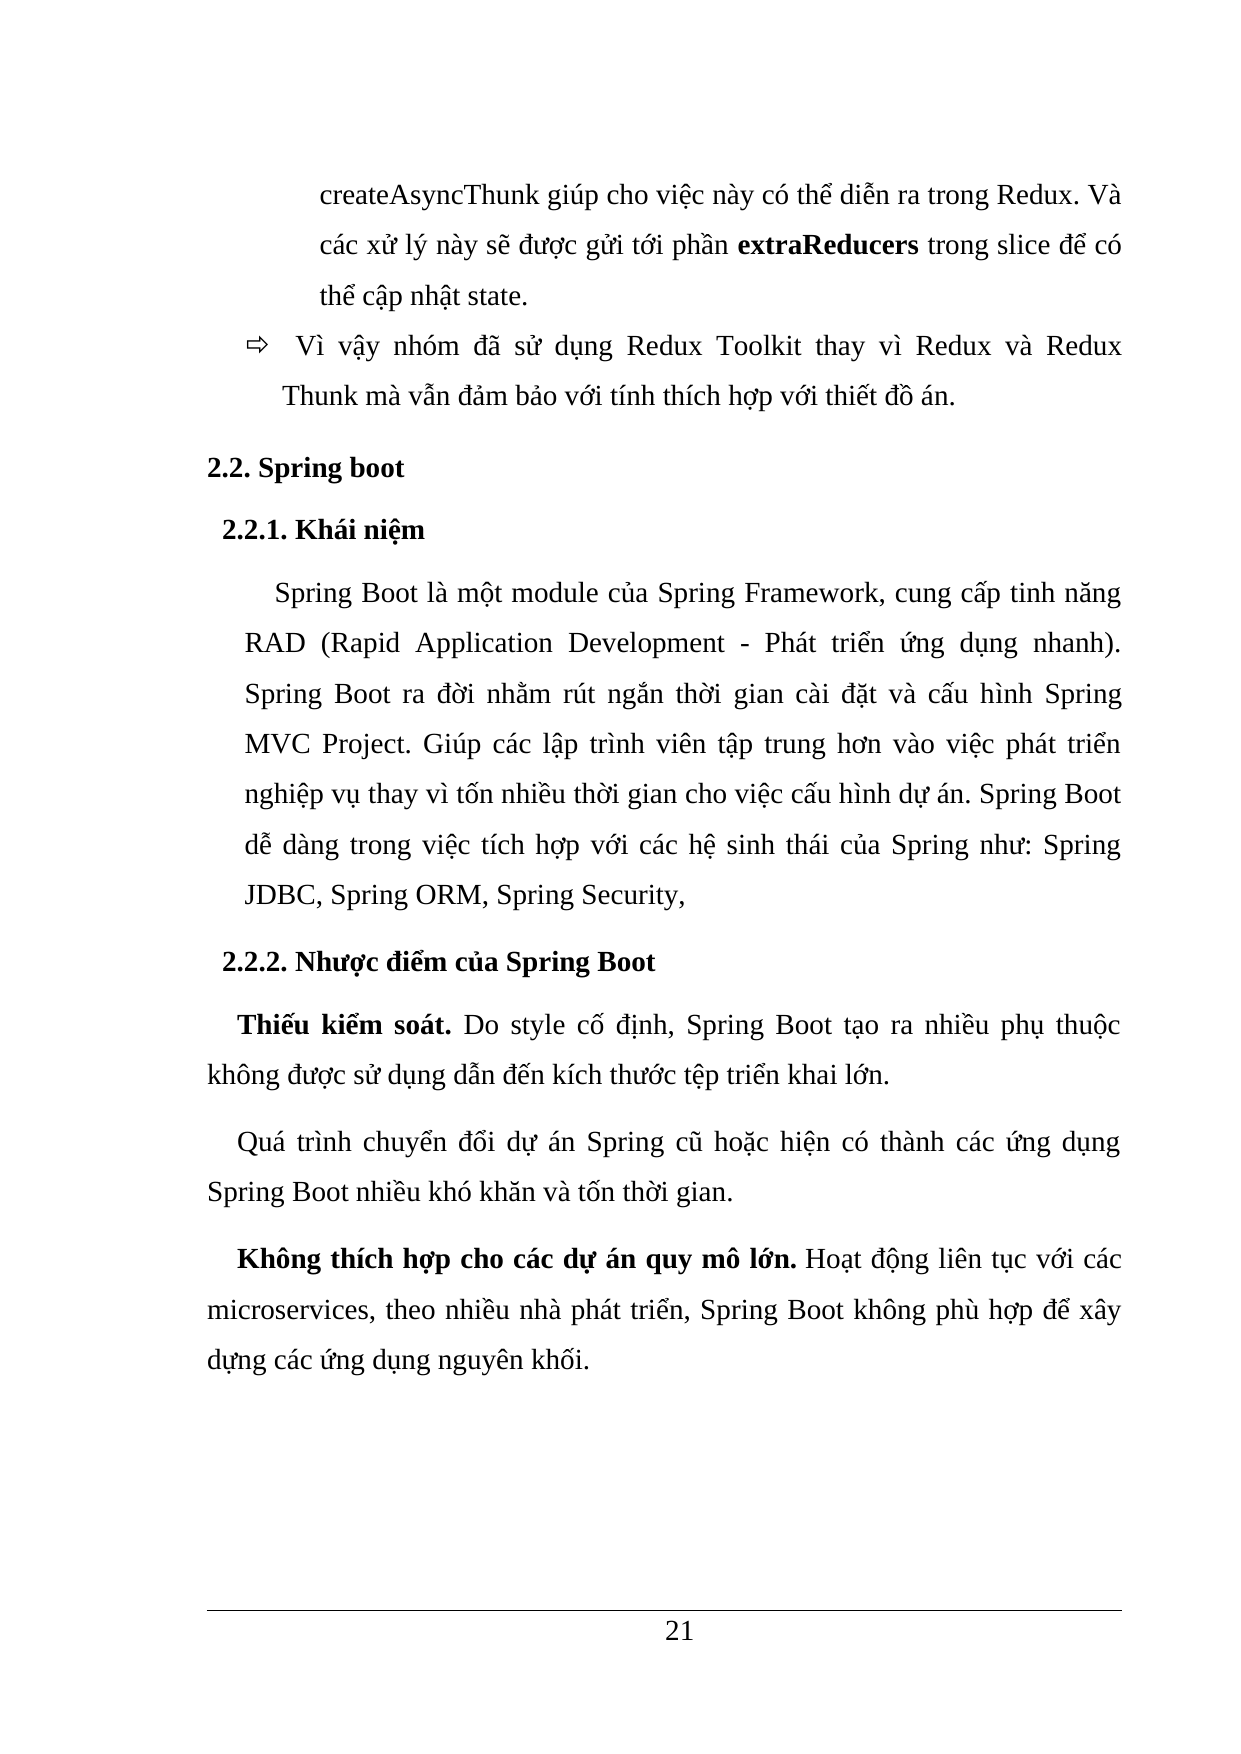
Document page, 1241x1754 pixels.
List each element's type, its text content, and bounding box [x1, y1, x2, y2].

text Spring Boot là một module của Spring Framework, cung cấp tinh năng RAD (Rapid Application Development - Phát triển ứng dụng nhanh). Spring Boot ra đời nhằm rút ngắn thời gian cài đặt và cấu hình Spring MVC Project. Giúp các lập trình viên tập trung hơn vào việc phát triển nghiệp vụ thay vì tốn nhiều thời gian cho việc cấu hình dự án. Spring Boot dễ dàng trong việc tích hợp với các hệ sinh thái của Spring như: Spring JDBC, Spring ORM, Spring Security, [244, 575, 1122, 911]
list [282, 177, 1122, 311]
text Không thích hợp cho các dự án quy mô lớn. Hoạt động liên tục với các microservices, theo nhiều nhà phát triển, Spring Boot không phù hợp để xây dựng các ứng dụng nguyên khối. [207, 1242, 1122, 1376]
subtitle Nhược điểm của Spring Boot [222, 944, 1122, 978]
text Thiếu kiểm soát. Do style cố định, Spring Boot tạo ra nhiều phụ thuộc không được sử dụng dẫn đến kích thước tệp triển khai lớn. [207, 1007, 1122, 1091]
subtitle Khái niệm [222, 512, 1122, 546]
list Vì vậy nhóm đã sử dụng Redux Toolkit thay vì Redux và Redux Thunk mà vẫn đảm bảo với tính thích hợp với thiết đồ án. [244, 328, 1122, 412]
text Quá trình chuyển đổi dự án Spring cũ hoặc hiện có thành các ứng dụng Spring Boot nhiều khó khăn và tốn thời gian. [207, 1124, 1122, 1208]
subtitle Spring boot [207, 450, 1122, 483]
